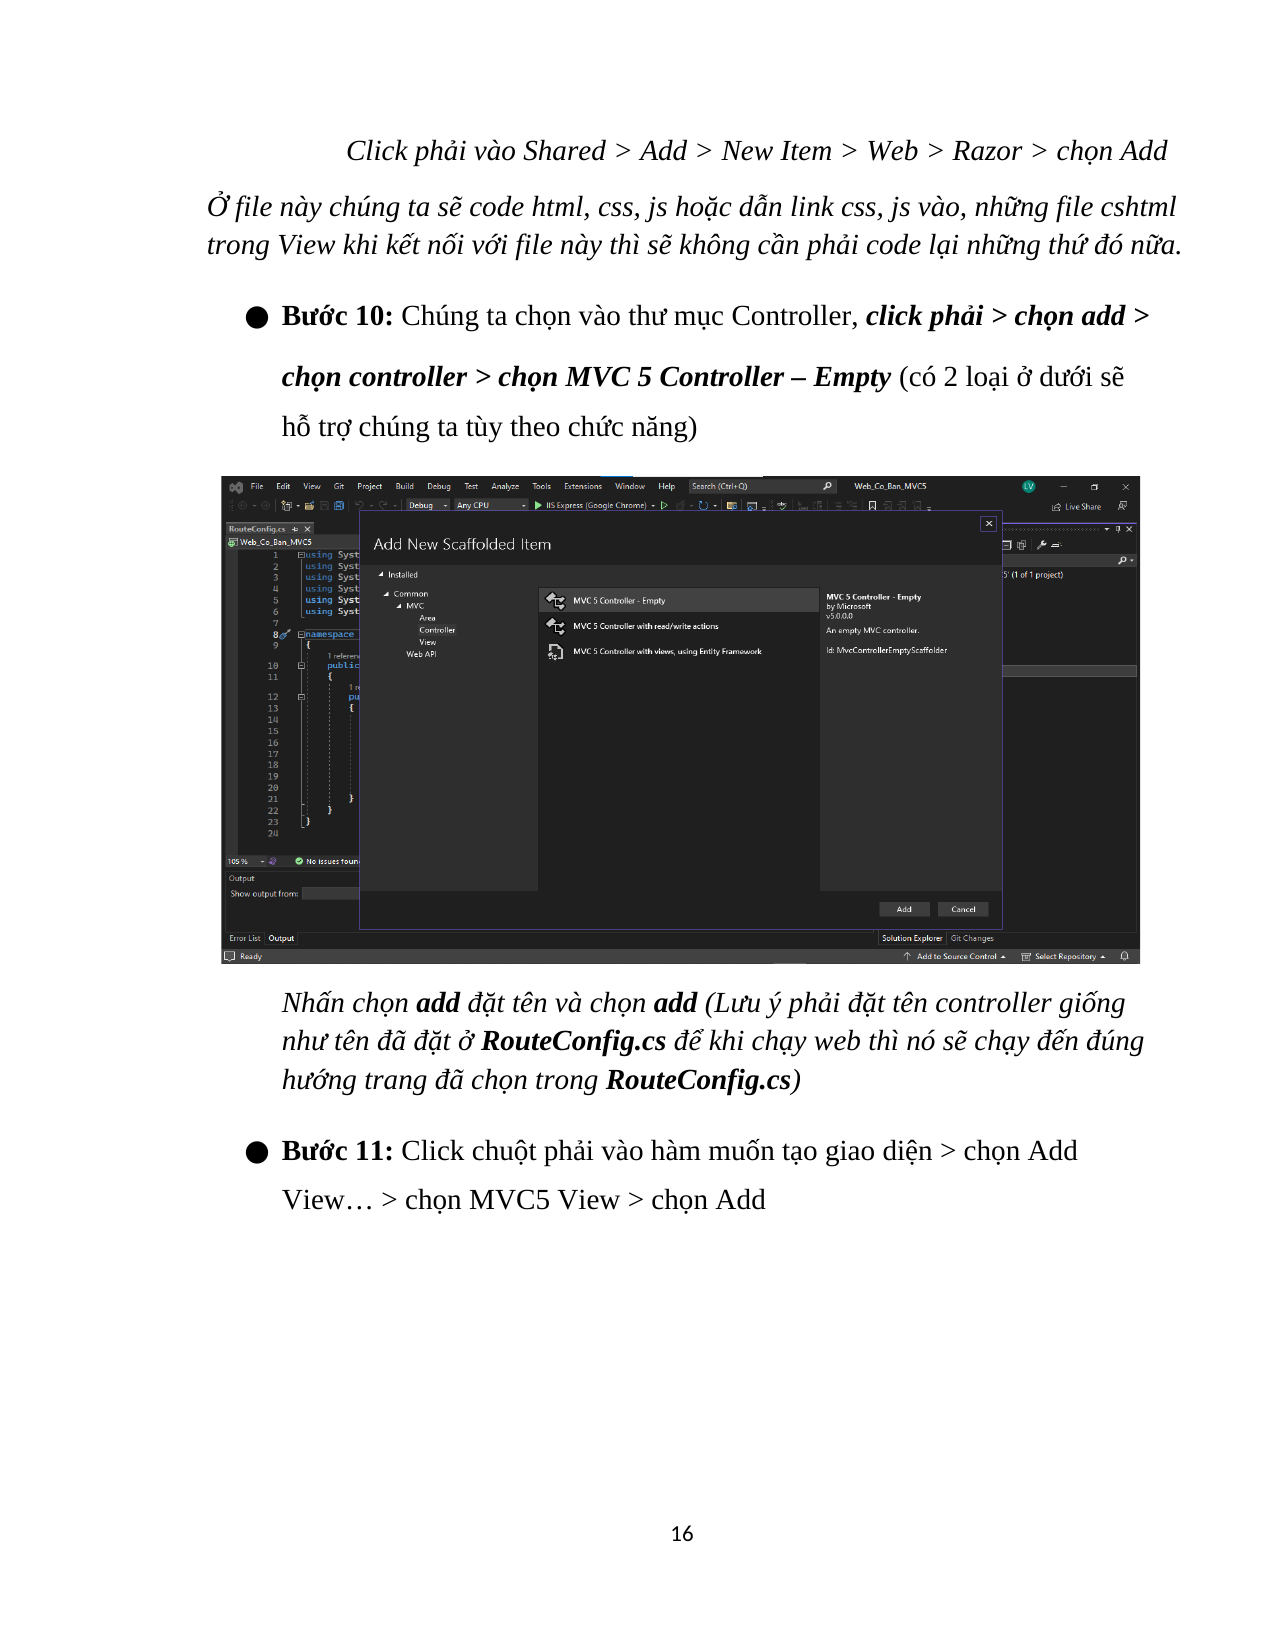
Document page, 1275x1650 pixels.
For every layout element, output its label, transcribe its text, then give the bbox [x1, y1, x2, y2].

text Nhấn chọn add đặt tên và chọn add (Lưu ý phải đặt tên controller giống như tên đã đặt ở RouteConfig.cs để khi chạy web thì nó sẽ chạy đến đúng hướng trang đã chọn trong RouteConfig.cs) [282, 985, 1166, 1095]
list Bước 11: Click chuột phải vào hàm muốn tạo giao diện > chọn Add View… > chọn MVC5 View > chọn Add [244, 1117, 1157, 1215]
text Ở file này chúng ta sẽ code html, css, js hoặc dẫn link css, js vào, những file cshtml trong View khi kết nối với file này thì sẽ không cần phải code lại những thứ đó nữa. [207, 189, 1222, 261]
picture [221, 476, 1141, 964]
text Click phải vào Shared > Add > New Item > Web > Razor > chọn Add [207, 133, 1157, 167]
list Bước 10: Chúng ta chọn vào thư mục Controller, click phải > chọn add > chọn controller > chọn MVC 5 Controller – Empty (có 2 loại ở dưới sẽ hỗ trợ chúng ta tùy theo chức năng) [244, 282, 1157, 443]
